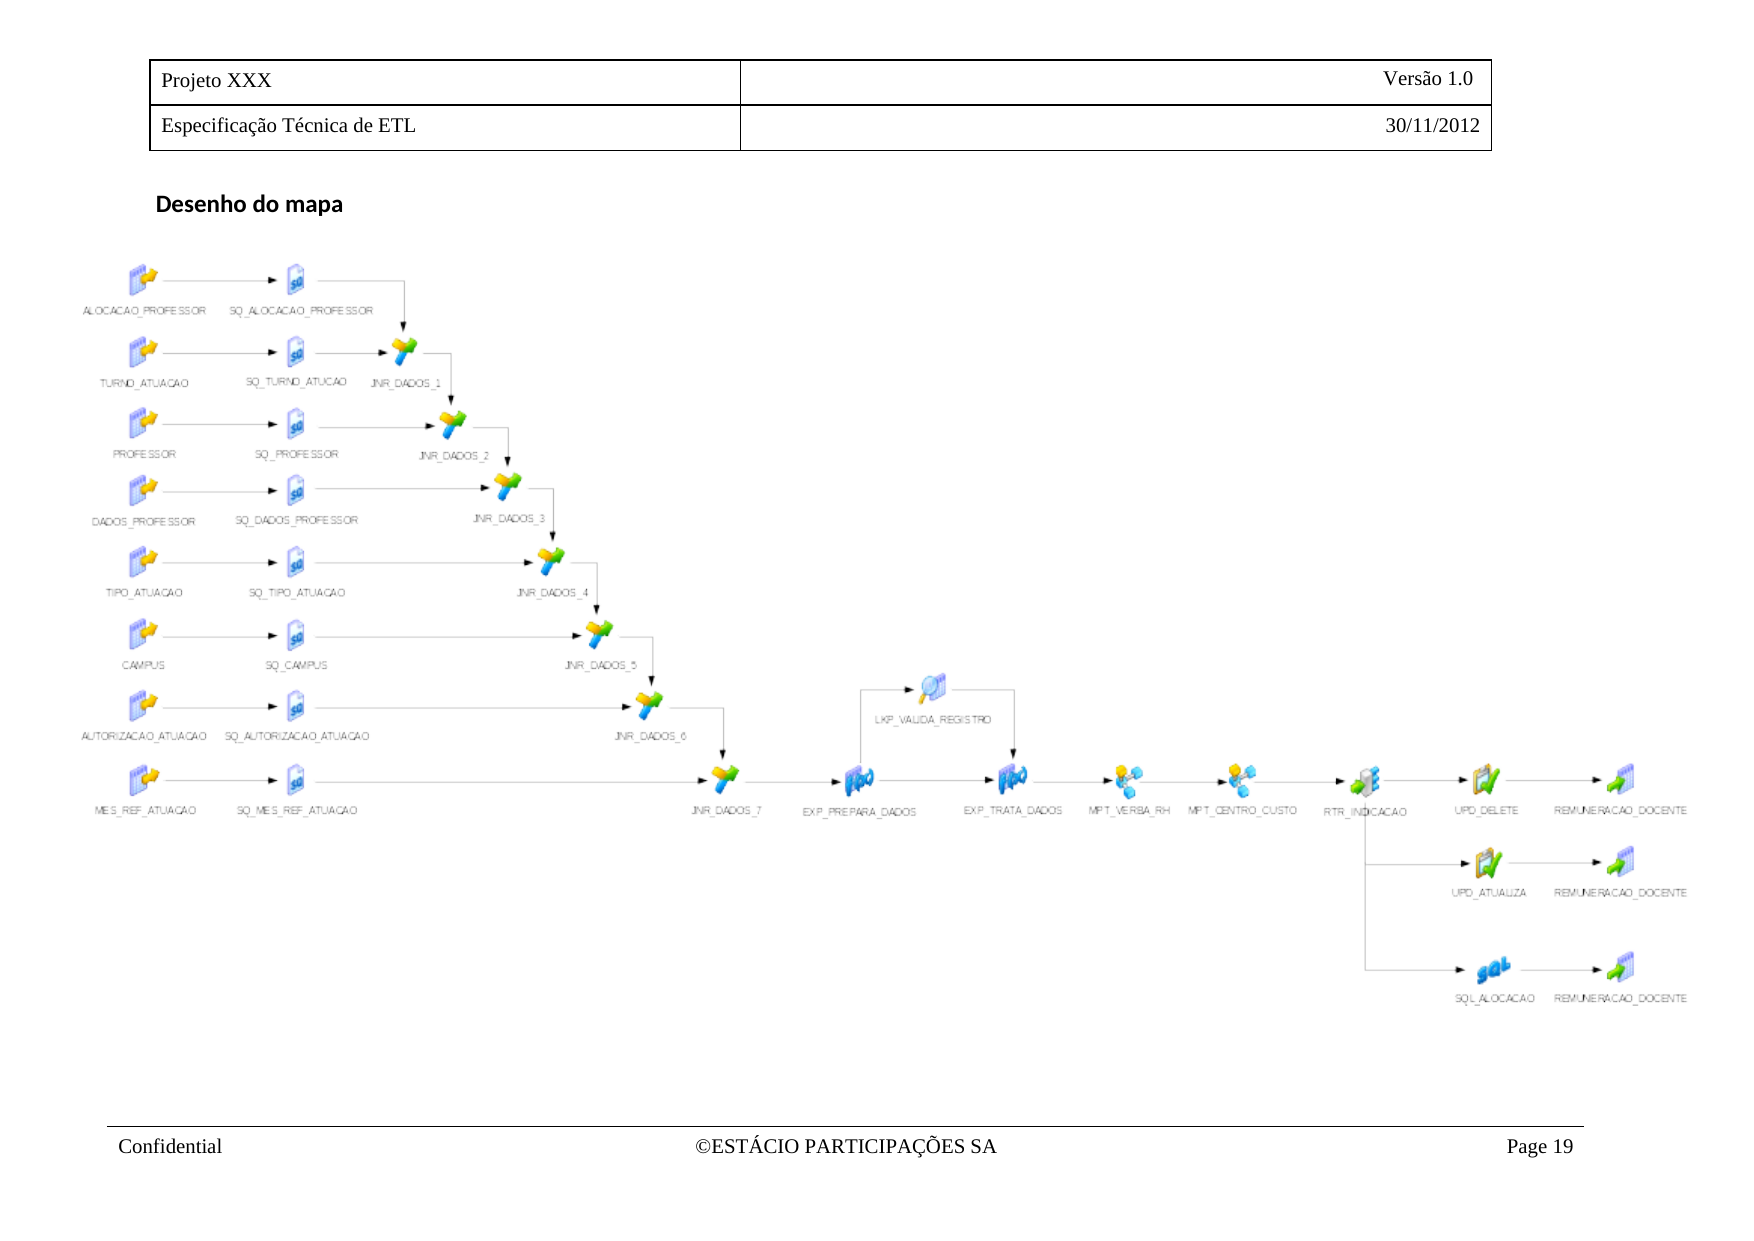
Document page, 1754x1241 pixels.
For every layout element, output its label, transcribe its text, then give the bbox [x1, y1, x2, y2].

text Desenho do mapa [156, 188, 1596, 218]
